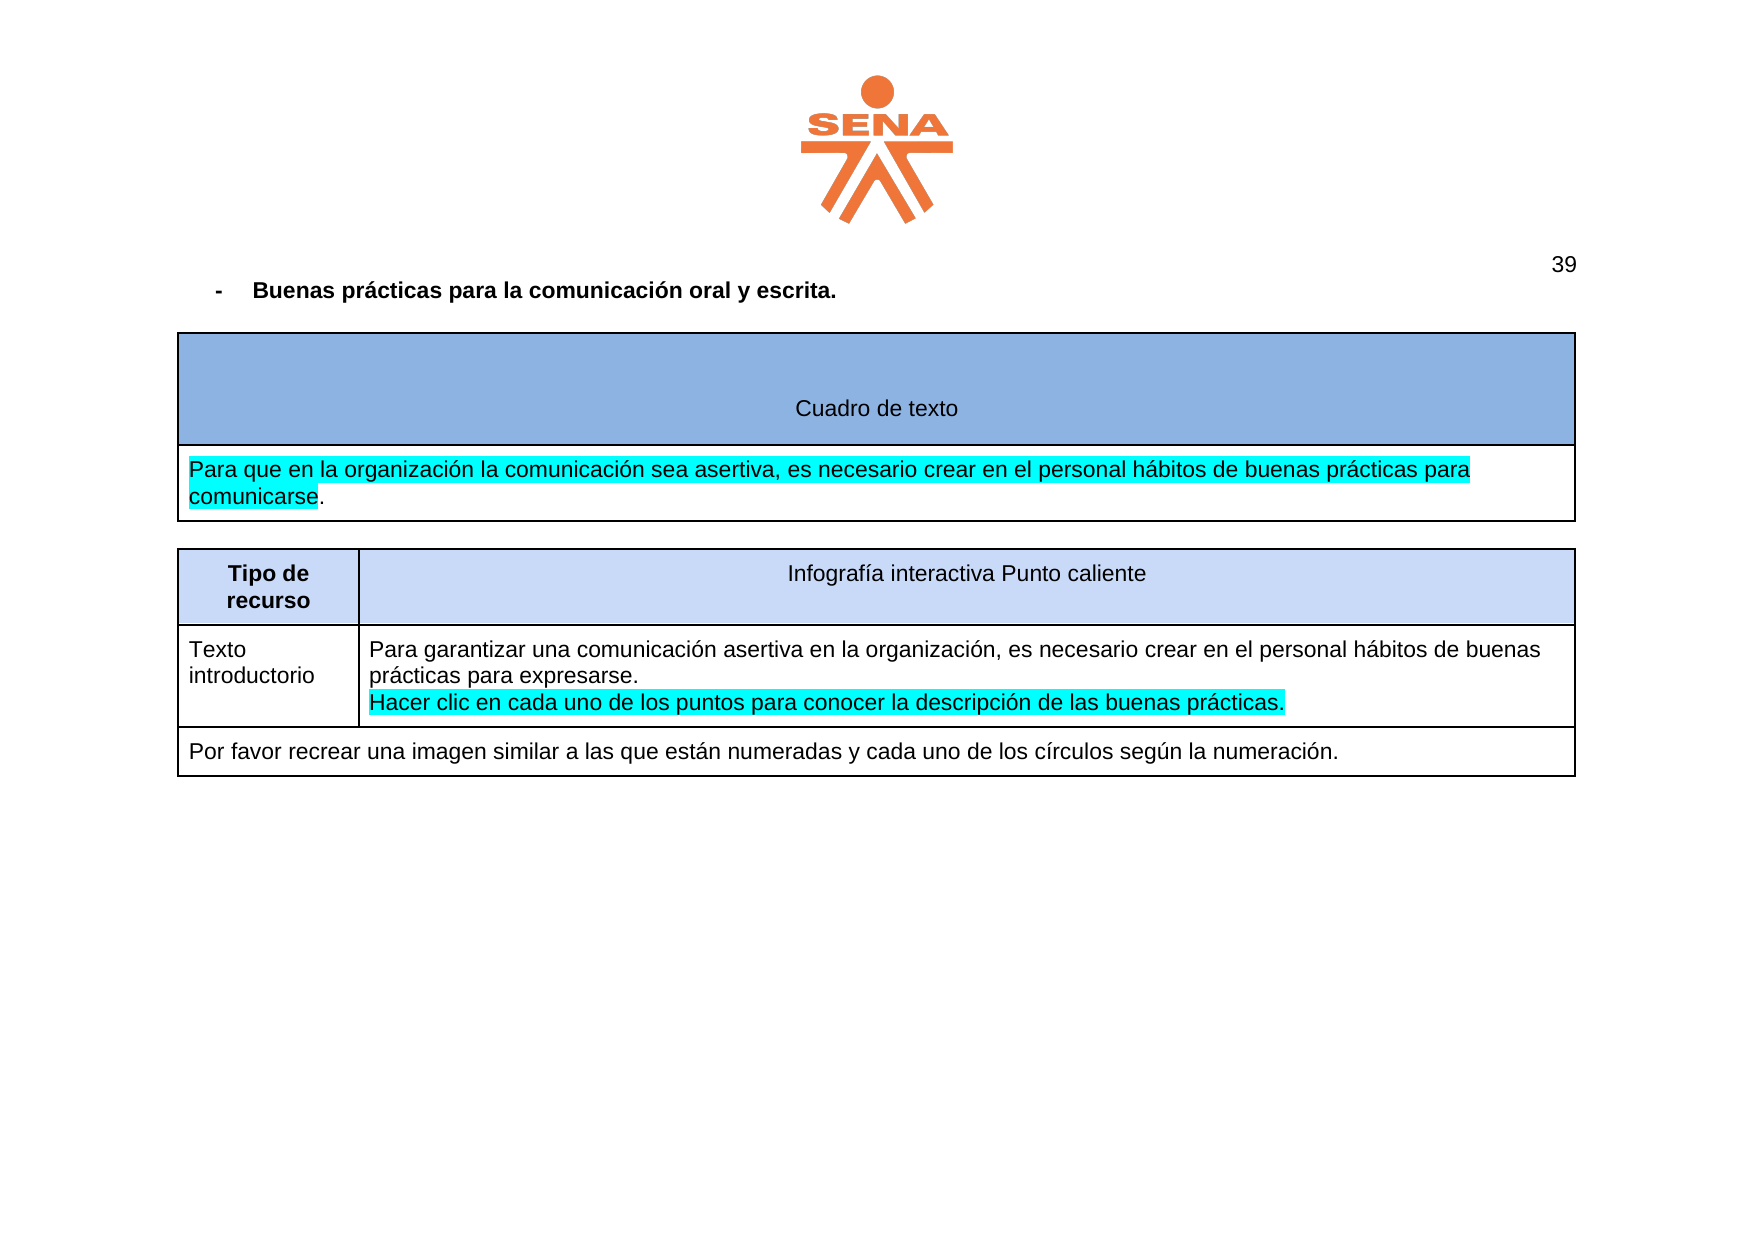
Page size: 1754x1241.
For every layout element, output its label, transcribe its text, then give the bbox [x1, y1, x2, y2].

list Buenas prácticas para la comunicación oral y escrita. [215, 277, 1577, 303]
table_header Infografía interactiva Punto caliente [360, 550, 1574, 623]
table_cell Texto introductorio [179, 626, 358, 726]
table_cell Para que en la organización la comunicación sea asertiva, es necesario crear en el personal hábitos de buenas prácticas para comunicarse. [179, 446, 1574, 519]
table_cell Para garantizar una comunicación asertiva en la organización, es necesario crear en el personal hábitos de buenas prácticas para expresarse. Hacer clic en cada uno de los puntos para conocer la descripción de las buenas prácticas. [360, 626, 1574, 726]
table_header Tipo de recurso [179, 550, 358, 623]
table_cell Por favor recrear una imagen similar a las que están numeradas y cada uno de los círculos según la numeración. [179, 728, 1574, 775]
table_header Cuadro de texto [179, 334, 1574, 444]
picture [801, 75, 953, 225]
